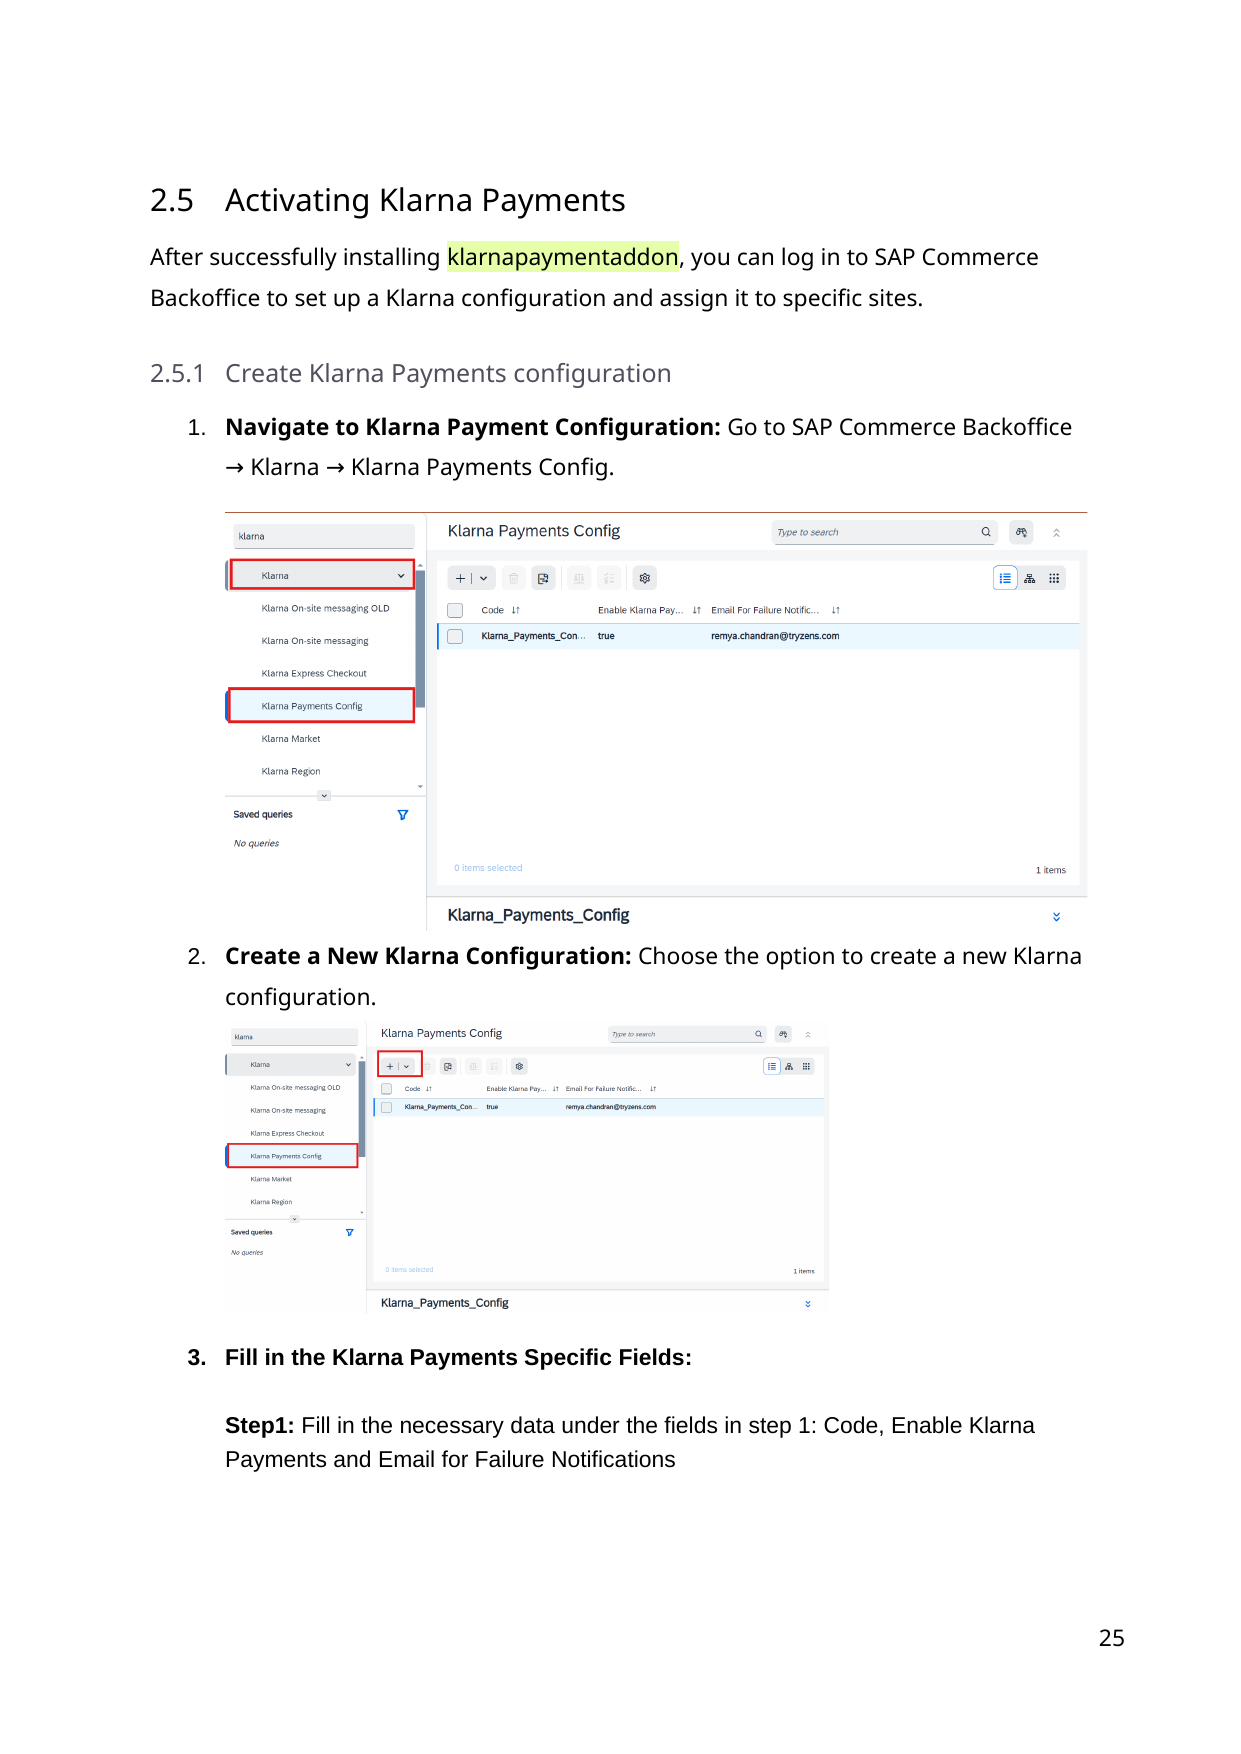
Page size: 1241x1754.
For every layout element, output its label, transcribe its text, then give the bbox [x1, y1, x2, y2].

list Create a New Klarna Configuration: Choose the option to create a new Klarna configuration. [187, 940, 1090, 1012]
subtitle Activating Klarna Payments [150, 177, 1090, 220]
text Step1: Fill in the necessary data under the fields in step 1: Code, Enable Klarna Payments and Email for Failure Notifications [225, 1412, 1090, 1472]
picture [225, 512, 1088, 931]
list Fill in the Klarna Payments Specific Fields: [187, 1344, 1090, 1370]
picture [225, 1021, 830, 1314]
text After successfully installing klarnapaymentaddon, you can log in to SAP Commerce Backoffice to set up a Klarna configuration and assign it to specific sites. [150, 241, 1090, 313]
list Navigate to Klarna Payment Configuration: Go to SAP Commerce Backoffice → Klarna → Klarna Payments Config. [187, 410, 1090, 482]
subtitle Create Klarna Payments configuration [150, 356, 1090, 389]
